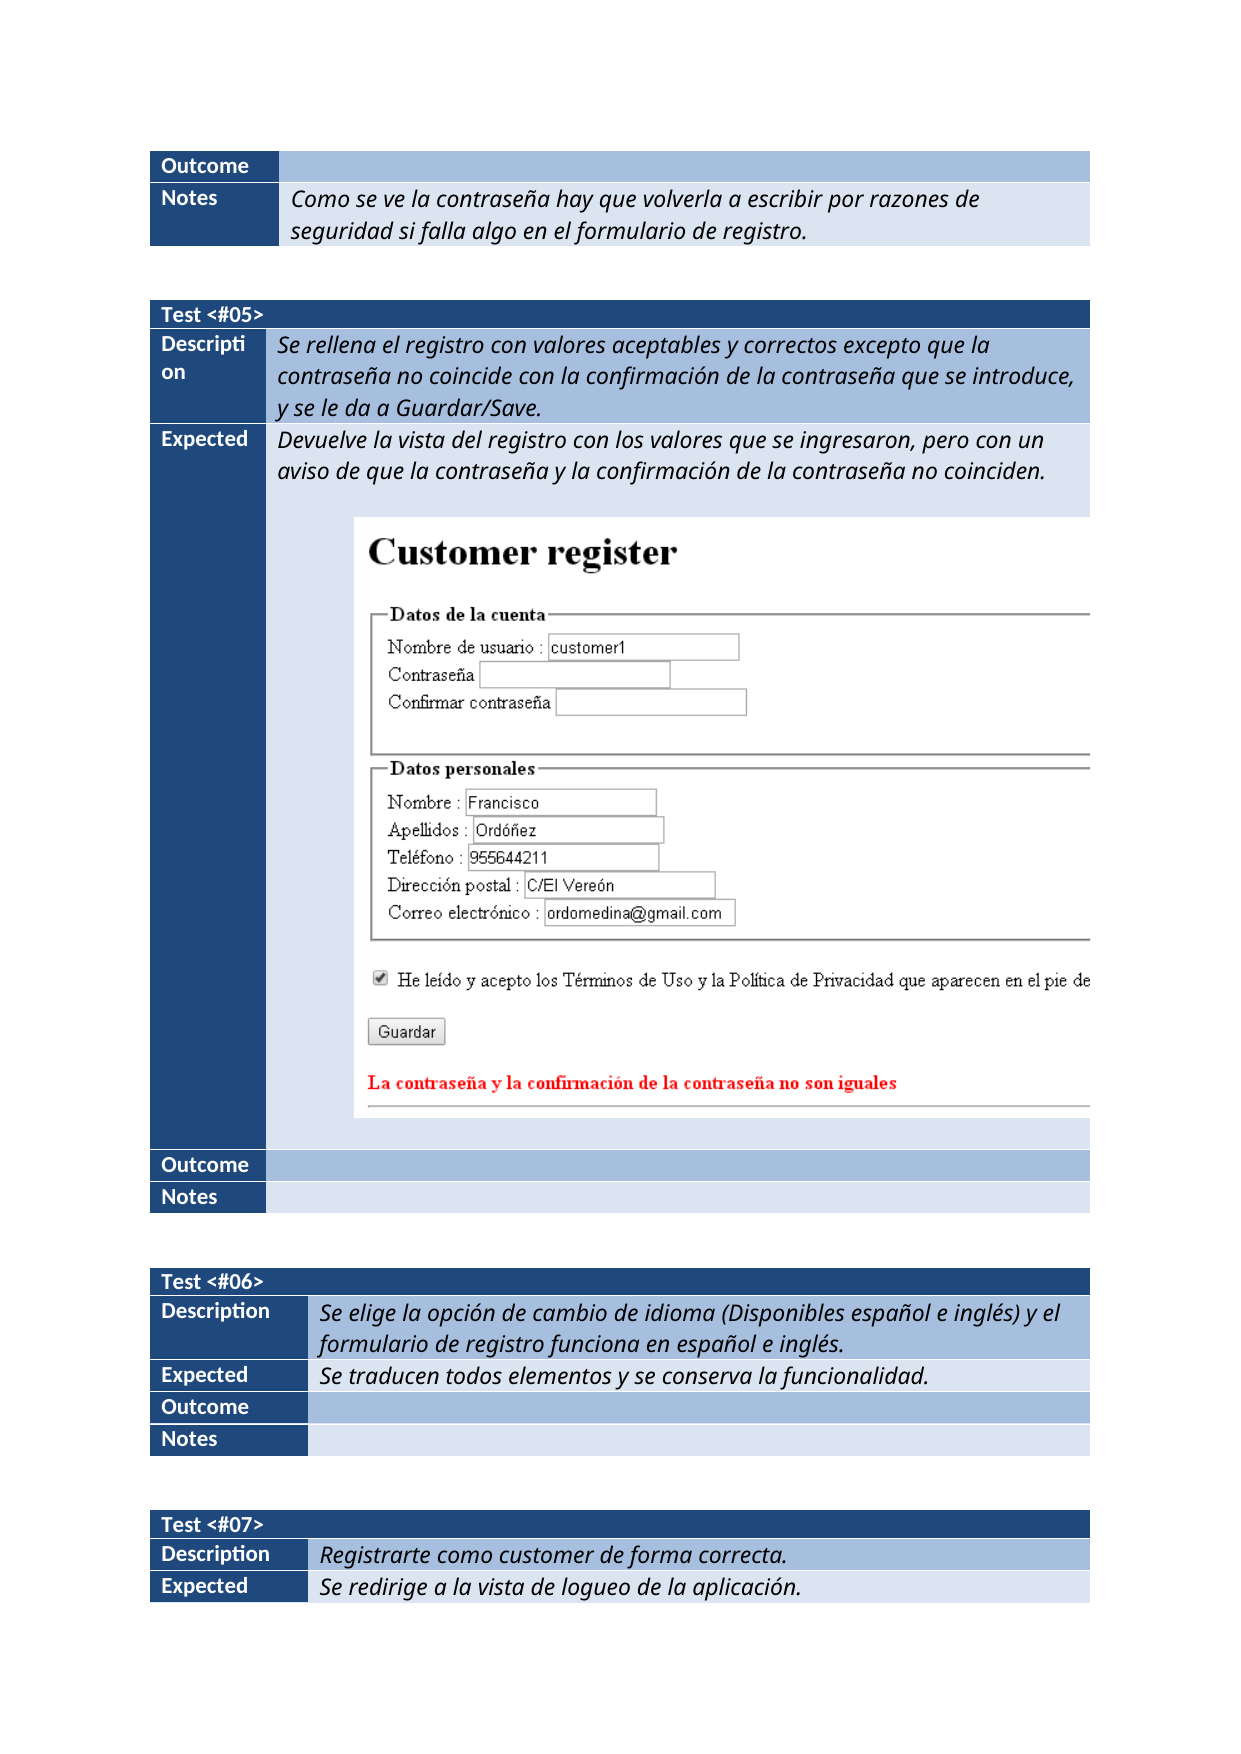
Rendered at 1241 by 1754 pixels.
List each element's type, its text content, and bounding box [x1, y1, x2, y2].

table_cell Description [150, 1539, 308, 1570]
table_cell Outcome [150, 1150, 266, 1181]
table_cell Se redirige a la vista de logueo de la aplicación. [308, 1571, 1090, 1602]
table_cell Expected [150, 1571, 308, 1602]
table_cell Se rellena el registro con valores aceptables y correctos excepto que la contraseña no coincide con la confirmación de la contraseña que se introduce, y se le da a Guardar/Save. [266, 329, 1090, 423]
picture [353, 517, 1091, 1118]
table_cell Devuelve la vista del registro con los valores que se ingresaron, pero con un aviso de que la contraseña y la confirmación de la contraseña no coinciden. [266, 424, 1090, 1149]
table_header Test <#06> [150, 1268, 1090, 1295]
table_cell [266, 1150, 1090, 1181]
table_cell Notes [150, 1182, 266, 1213]
table_cell Description [150, 1296, 308, 1359]
table_cell Se traducen todos elementos y se conserva la funcionalidad. [308, 1360, 1090, 1391]
table_cell Registrarte como customer de forma correcta. [308, 1539, 1090, 1570]
table_cell Se elige la opción de cambio de idioma (Disponibles español e inglés) y el formulario de registro funciona en español e inglés. [308, 1296, 1090, 1359]
table_cell [308, 1425, 1090, 1456]
table_cell Notes [150, 1425, 308, 1456]
table_header Test <#07> [150, 1510, 1090, 1538]
table_cell Expected [150, 424, 266, 1149]
table_cell Como se ve la contraseña hay que volverla a escribir por razones de seguridad si falla algo en el formulario de registro. [279, 183, 1090, 246]
table_cell Outcome [150, 151, 279, 182]
table_cell Outcome [150, 1392, 308, 1423]
table_cell Expected [150, 1360, 308, 1391]
table_cell [279, 151, 1090, 182]
table_header Test <#05> [150, 300, 1090, 328]
table_cell [266, 1182, 1090, 1213]
table_cell Description [150, 329, 266, 423]
table_cell [308, 1392, 1090, 1423]
table_cell Notes [150, 183, 279, 246]
